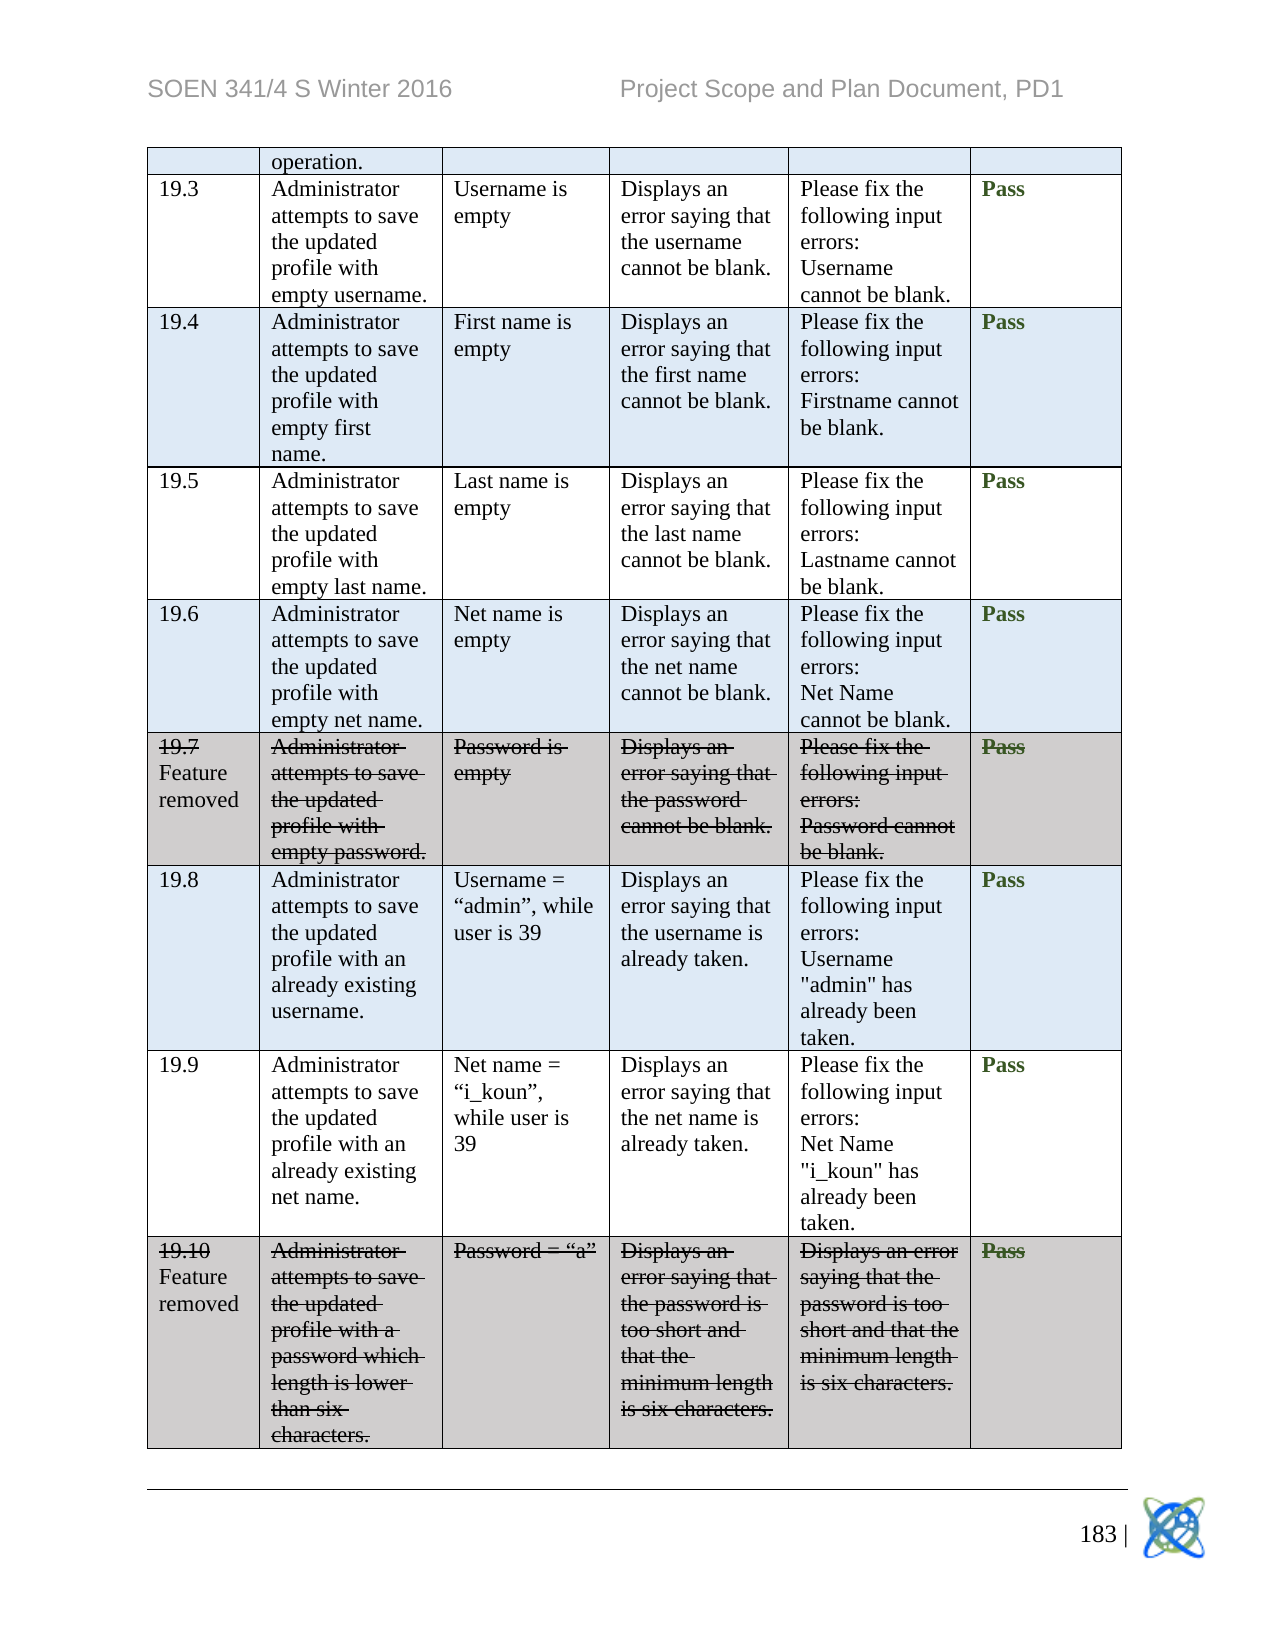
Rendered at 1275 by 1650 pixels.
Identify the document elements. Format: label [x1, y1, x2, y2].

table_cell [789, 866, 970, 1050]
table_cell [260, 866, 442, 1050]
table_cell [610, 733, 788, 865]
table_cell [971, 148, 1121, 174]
picture [1123, 1490, 1224, 1566]
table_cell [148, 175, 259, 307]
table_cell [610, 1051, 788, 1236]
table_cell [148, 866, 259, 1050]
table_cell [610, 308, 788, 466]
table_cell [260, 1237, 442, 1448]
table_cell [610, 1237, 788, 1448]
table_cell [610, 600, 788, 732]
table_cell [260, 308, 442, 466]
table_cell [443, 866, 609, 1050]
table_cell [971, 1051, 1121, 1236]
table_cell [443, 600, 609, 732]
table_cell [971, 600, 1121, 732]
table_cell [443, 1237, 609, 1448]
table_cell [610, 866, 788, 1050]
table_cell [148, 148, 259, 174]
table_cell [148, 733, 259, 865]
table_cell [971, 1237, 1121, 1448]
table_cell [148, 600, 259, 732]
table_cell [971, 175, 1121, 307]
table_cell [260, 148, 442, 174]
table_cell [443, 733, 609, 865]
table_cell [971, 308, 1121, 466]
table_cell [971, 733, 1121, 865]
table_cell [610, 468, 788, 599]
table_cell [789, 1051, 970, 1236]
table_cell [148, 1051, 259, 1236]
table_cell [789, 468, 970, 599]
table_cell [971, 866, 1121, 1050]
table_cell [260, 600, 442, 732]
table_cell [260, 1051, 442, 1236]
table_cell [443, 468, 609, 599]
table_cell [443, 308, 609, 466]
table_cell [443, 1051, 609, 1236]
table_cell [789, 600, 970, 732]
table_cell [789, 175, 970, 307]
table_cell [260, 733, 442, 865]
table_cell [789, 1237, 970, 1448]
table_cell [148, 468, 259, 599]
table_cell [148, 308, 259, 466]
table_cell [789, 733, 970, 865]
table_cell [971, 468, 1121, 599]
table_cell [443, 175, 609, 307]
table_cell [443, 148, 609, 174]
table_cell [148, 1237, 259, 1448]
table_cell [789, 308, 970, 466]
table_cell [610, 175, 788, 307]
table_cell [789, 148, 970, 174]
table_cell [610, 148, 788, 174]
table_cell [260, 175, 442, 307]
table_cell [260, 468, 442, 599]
